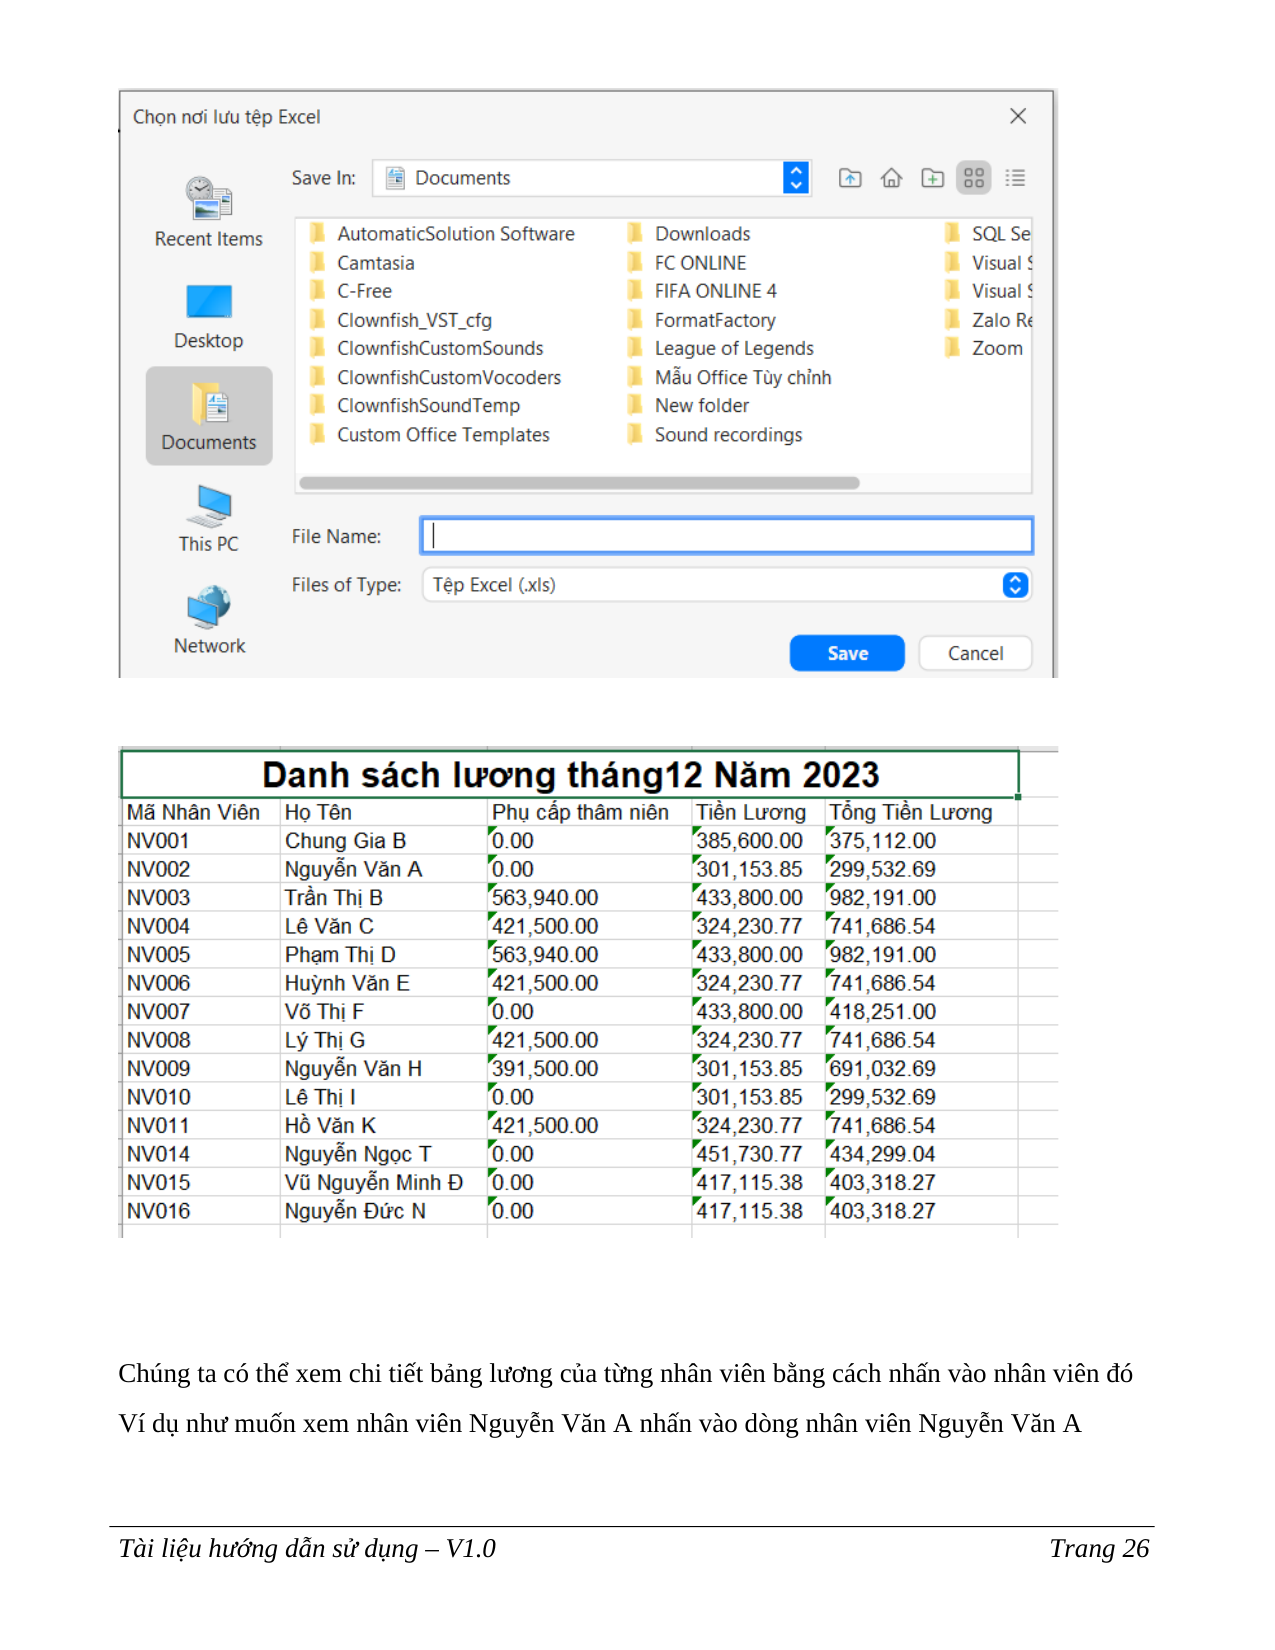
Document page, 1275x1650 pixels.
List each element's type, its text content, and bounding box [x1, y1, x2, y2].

picture [118, 88, 1059, 678]
text Ví dụ như muốn xem nhân viên Nguyễn Văn A nhấn vào dòng nhân viên Nguyễn Văn A [118, 1407, 1186, 1438]
text Chúng ta có thể xem chi tiết bảng lương của từng nhân viên bằng cách nhấn vào nhân viên đó [118, 1357, 1186, 1388]
picture [118, 746, 1059, 1238]
